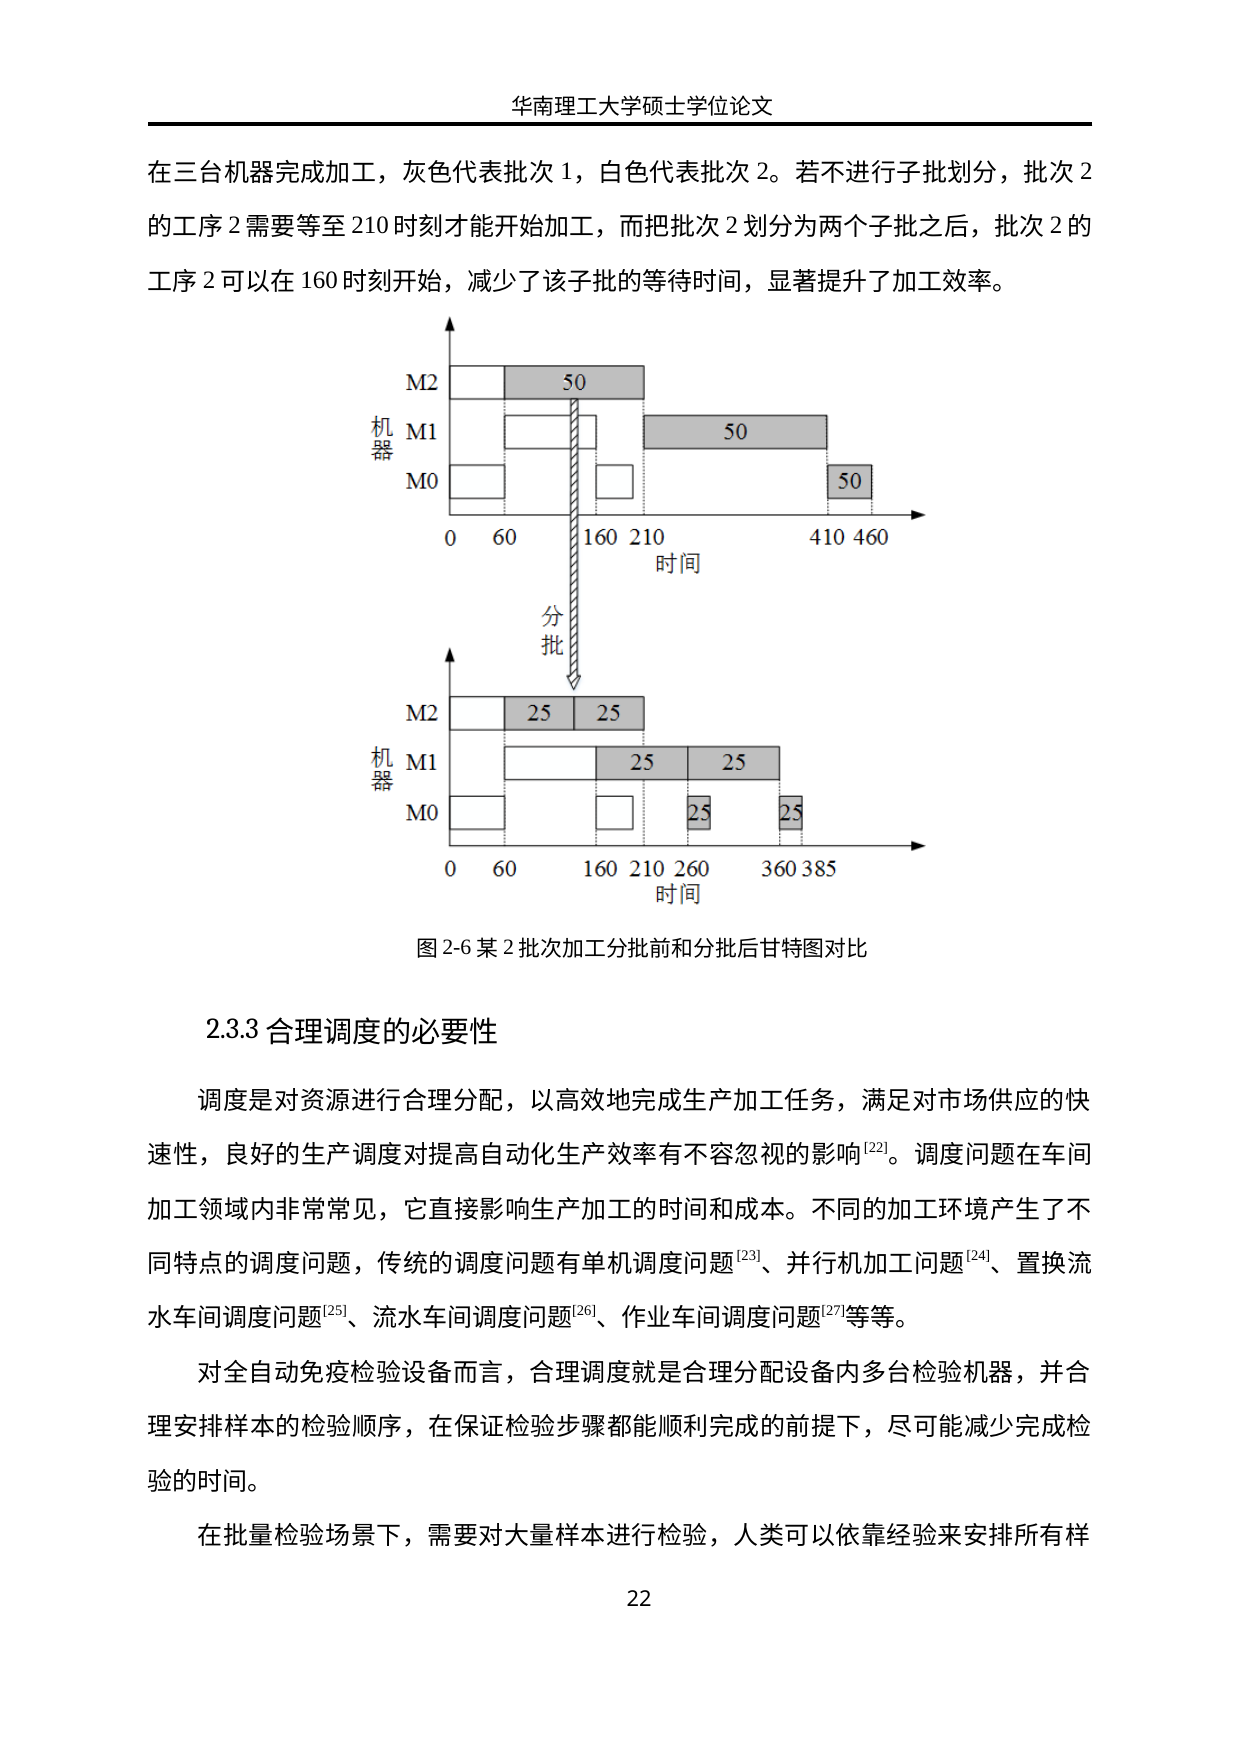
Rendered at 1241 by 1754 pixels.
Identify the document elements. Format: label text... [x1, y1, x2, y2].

subtitle 2.3.3 合理调度的必要性 [148, 996, 1092, 1063]
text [148, 152, 1092, 297]
text 调度是对资源进行合理分配，以高效地完成生产加工任务，满足对市场供应的快速性，良好的生产调度对提高自动化生产效率有不容忽视的影响[22]。调度问题在车间加工领域内非常常见，它直接影响生产加工的时间和成本。不同的加工环境产生了不同特点的调度问题，传统的调度问题有单机调度问题[23]、并行机加工问题[24]、置换流水车间调度问题[25]、流水车间调度问题[26]、作业车间调度问题[27]等等。 [148, 1080, 1092, 1334]
text 对全自动免疫检验设备而言，合理调度就是合理分配设备内多台检验机器，并合理安排样本的检验顺序，在保证检验步骤都能顺利完成的前提下，尽可能减少完成检验的时间。 [148, 1352, 1092, 1497]
text 图2-6 某2批次加工分批前和分批后甘特图对比 [148, 931, 1092, 963]
picture [357, 315, 927, 919]
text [148, 1515, 1092, 1552]
